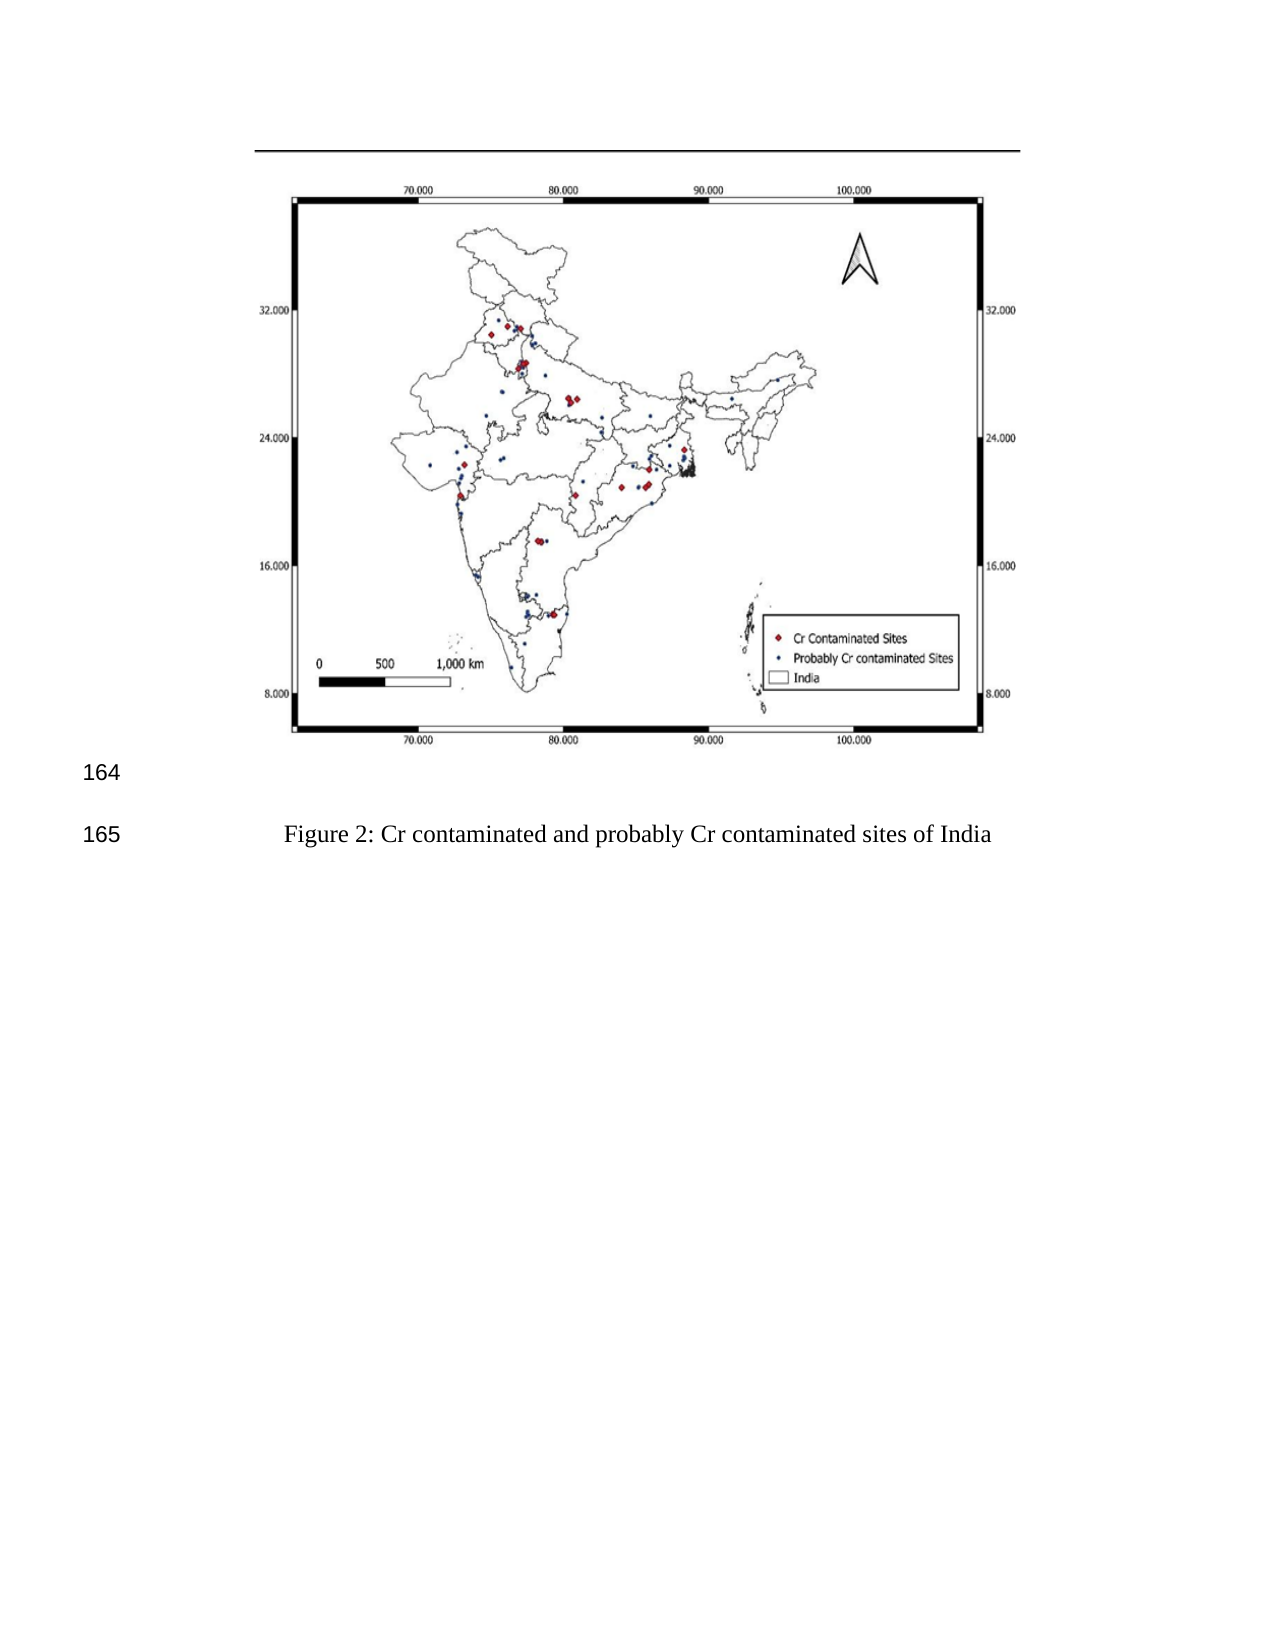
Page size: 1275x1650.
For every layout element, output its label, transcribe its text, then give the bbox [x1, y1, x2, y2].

text Figure 2: Cr contaminated and probably Cr contaminated sites of India [150, 819, 1125, 848]
picture [254, 150, 1021, 781]
